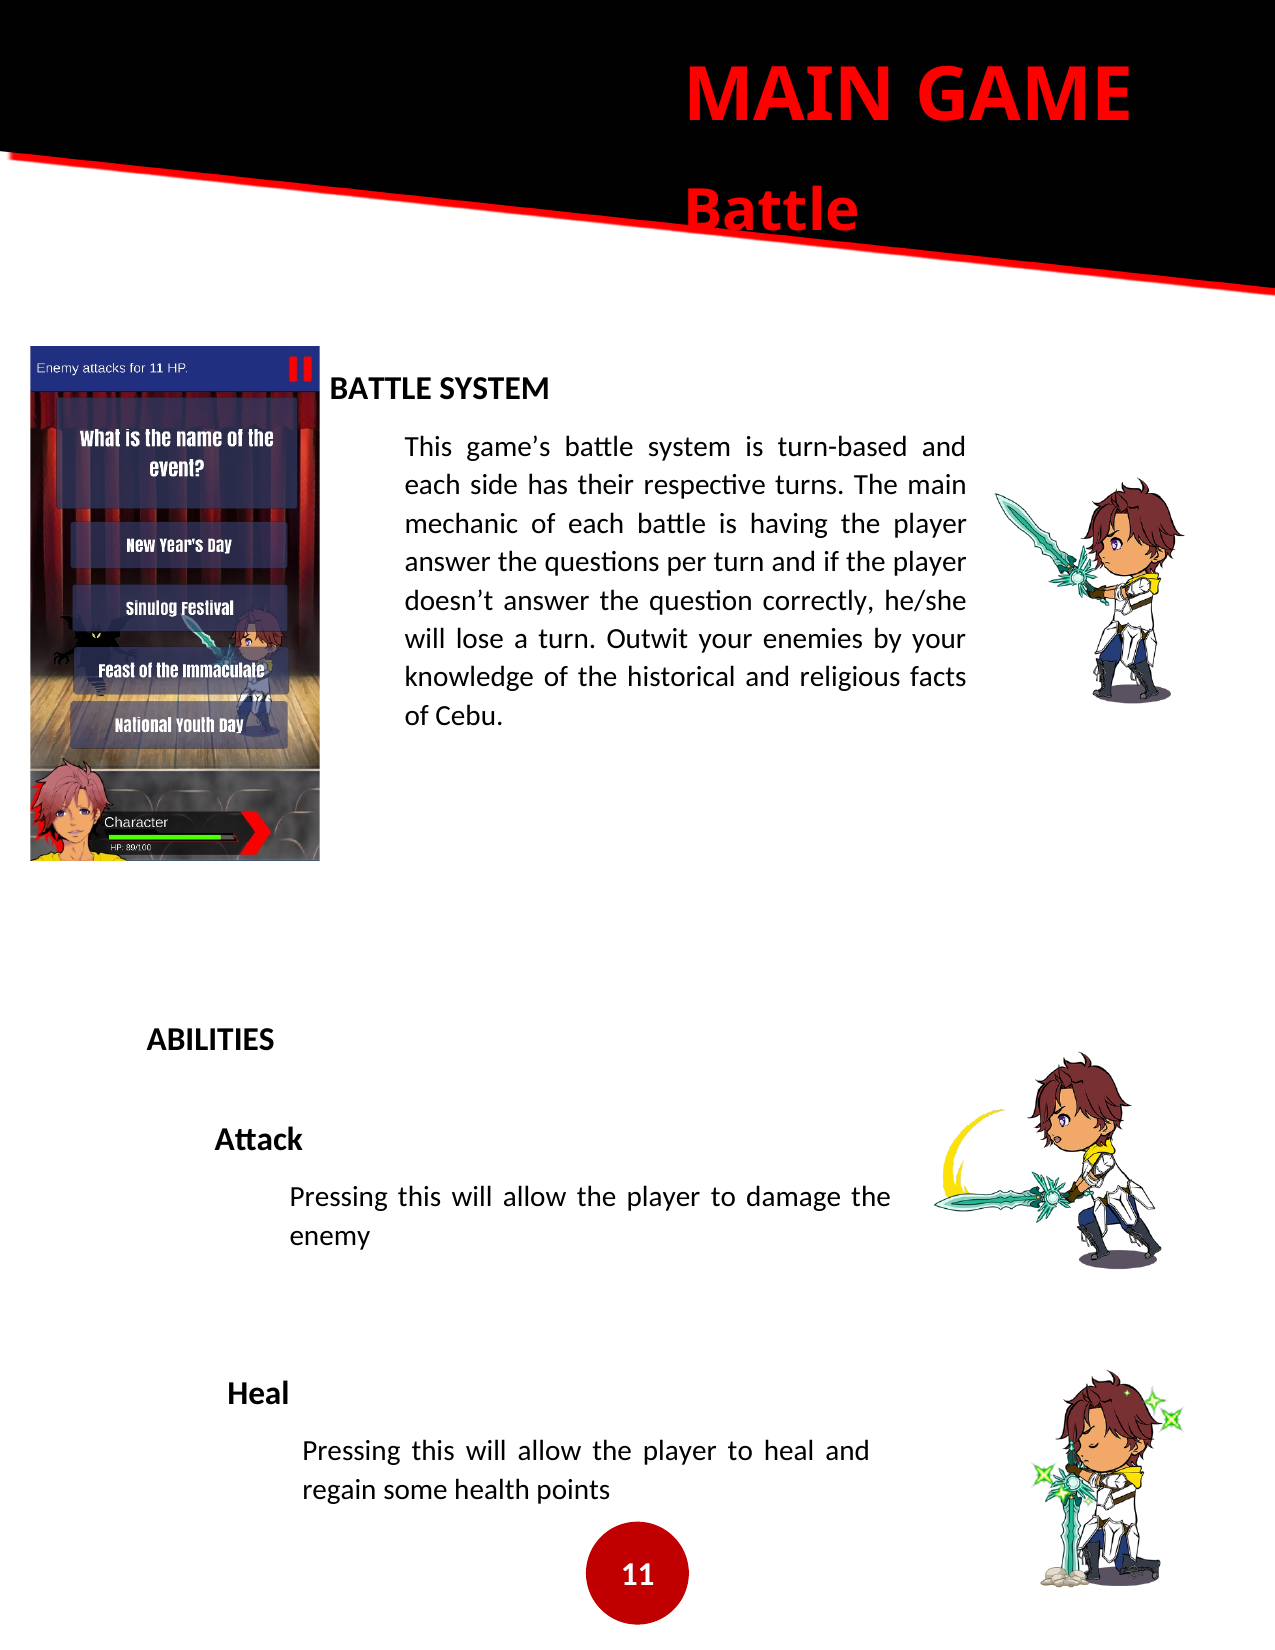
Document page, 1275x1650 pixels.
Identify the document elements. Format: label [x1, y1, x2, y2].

picture [923, 908, 1275, 1620]
picture [942, 346, 1275, 736]
picture [0, 0, 1275, 342]
picture [30, 346, 320, 861]
